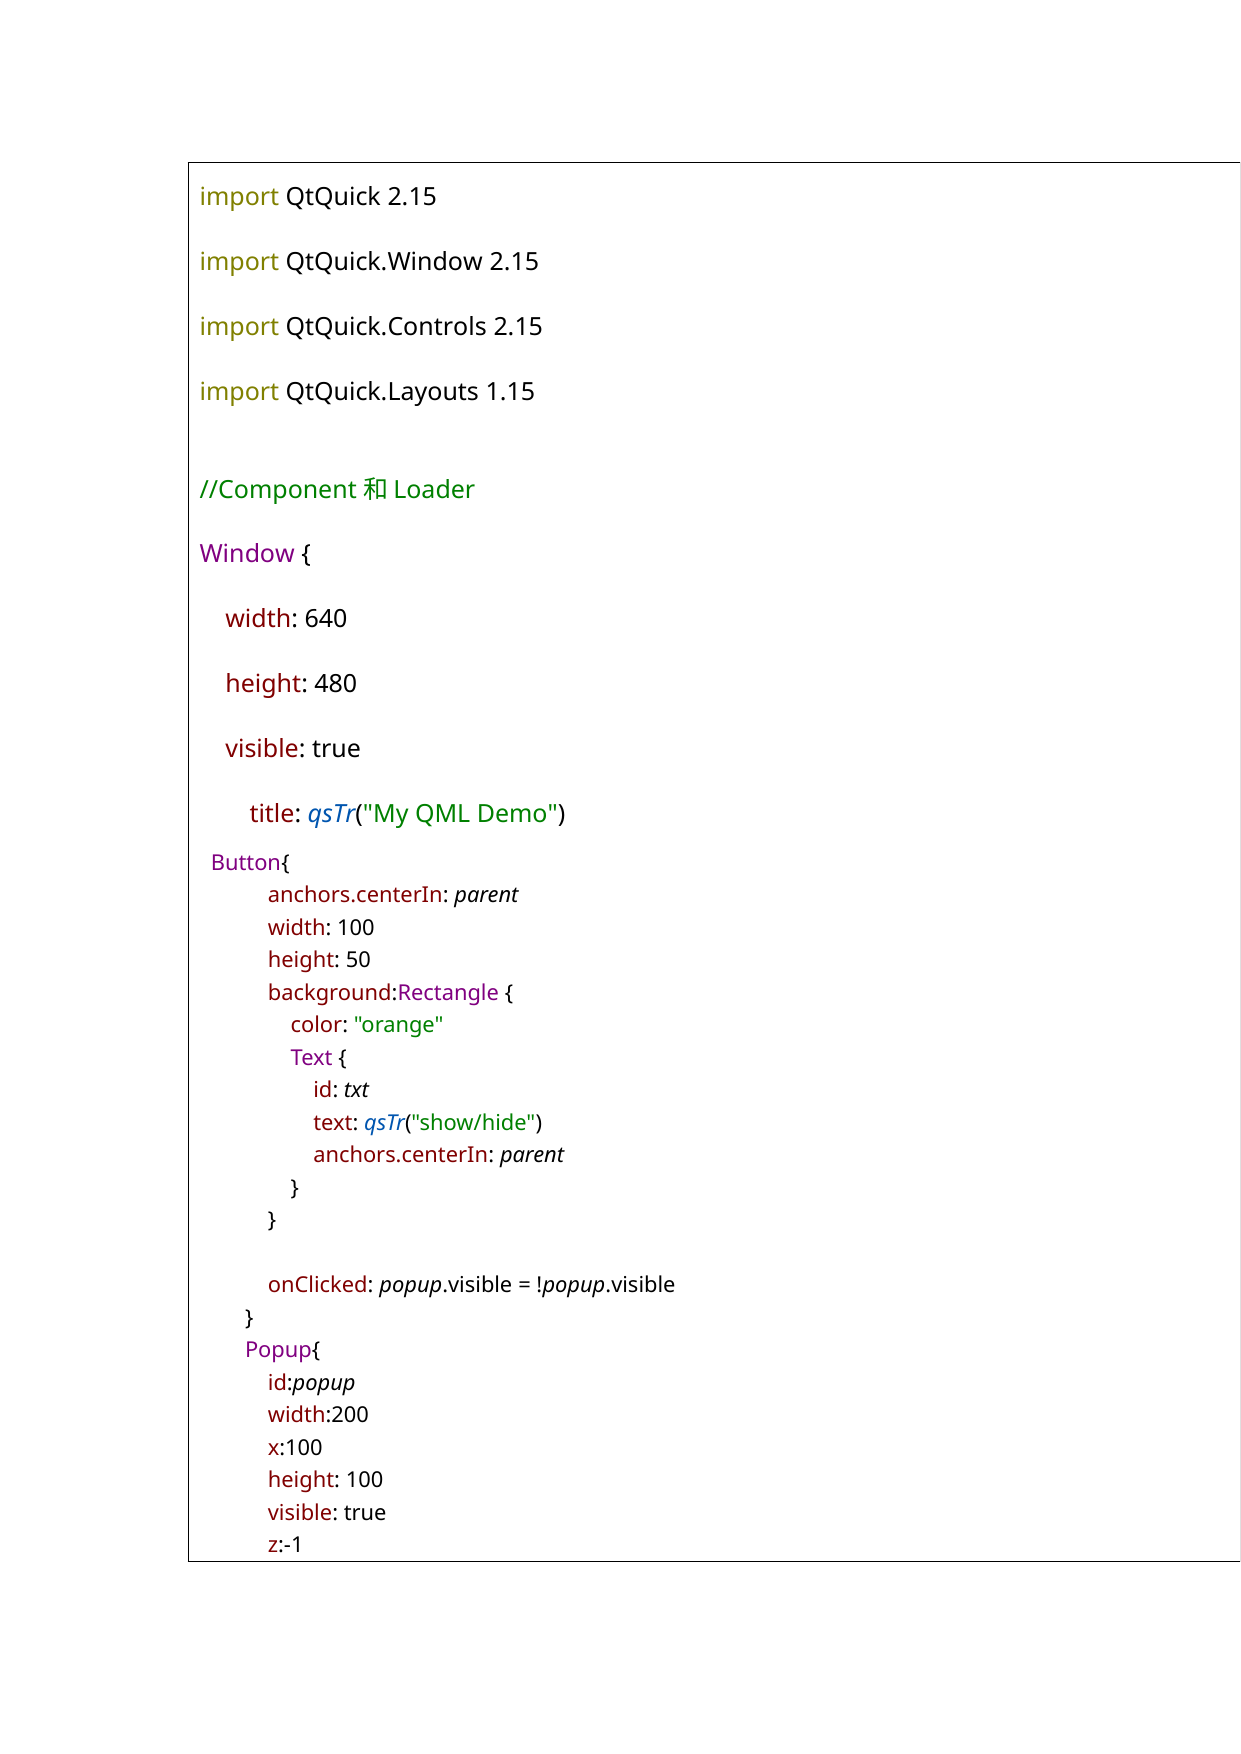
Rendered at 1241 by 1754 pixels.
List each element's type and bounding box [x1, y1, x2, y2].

table_header [189, 163, 1240, 1561]
